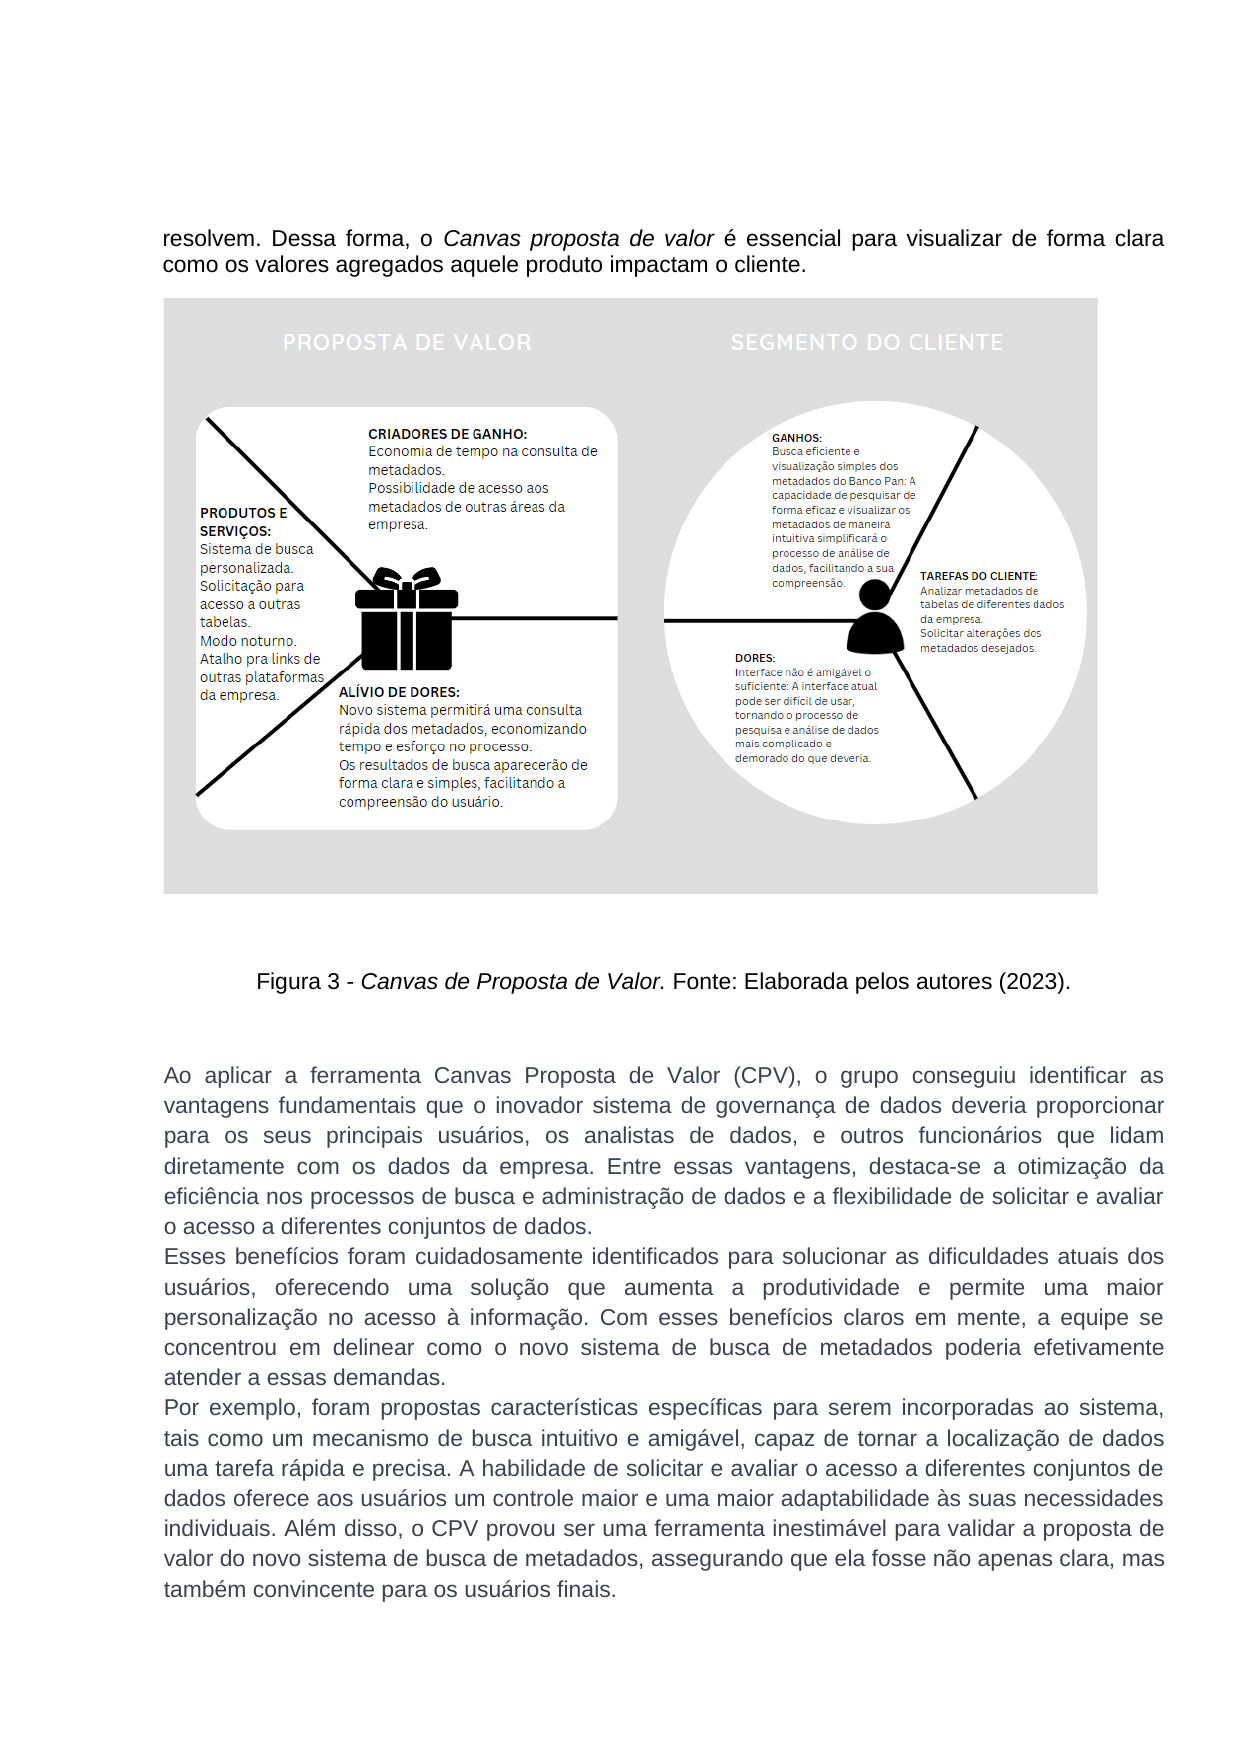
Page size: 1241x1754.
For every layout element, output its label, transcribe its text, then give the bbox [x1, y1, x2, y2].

text Por exemplo, foram propostas características específicas para serem incorporadas ao sistema, tais como um mecanismo de busca intuitivo e amigável, capaz de tornar a localização de dados uma tarefa rápida e precisa. A habilidade de solicitar e avaliar o acesso a diferentes conjuntos de dados oferece aos usuários um controle maior e uma maior adaptabilidade às suas necessidades individuais. Além disso, o CPV provou ser uma ferramenta inestimável para validar a proposta de valor do novo sistema de busca de metadados, assegurando que ela fosse não apenas clara, mas também convincente para os usuários finais. [163, 1394, 1165, 1602]
text Esses benefícios foram cuidadosamente identificados para solucionar as dificuldades atuais dos usuários, oferecendo uma solução que aumenta a produtividade e permite uma maior personalização no acesso à informação. Com esses benefícios claros em mente, a equipe se concentrou em delinear como o novo sistema de busca de metadados poderia efetivamente atender a essas demandas. [163, 1243, 1165, 1390]
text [162, 225, 1165, 278]
text Figura 3 - Canvas de Proposta de Valor. Fonte: Elaborada pelos autores (2023). [162, 968, 1165, 994]
picture [163, 298, 1098, 894]
text Ao aplicar a ferramenta Canvas Proposta de Valor (CPV), o grupo conseguiu identificar as vantagens fundamentais que o inovador sistema de governança de dados deveria proporcionar para os seus principais usuários, os analistas de dados, e outros funcionários que lidam diretamente com os dados da empresa. Entre essas vantagens, destaca-se a otimização da eficiência nos processos de busca e administração de dados e a flexibilidade de solicitar e avaliar o acesso a diferentes conjuntos de dados. [163, 1062, 1165, 1239]
